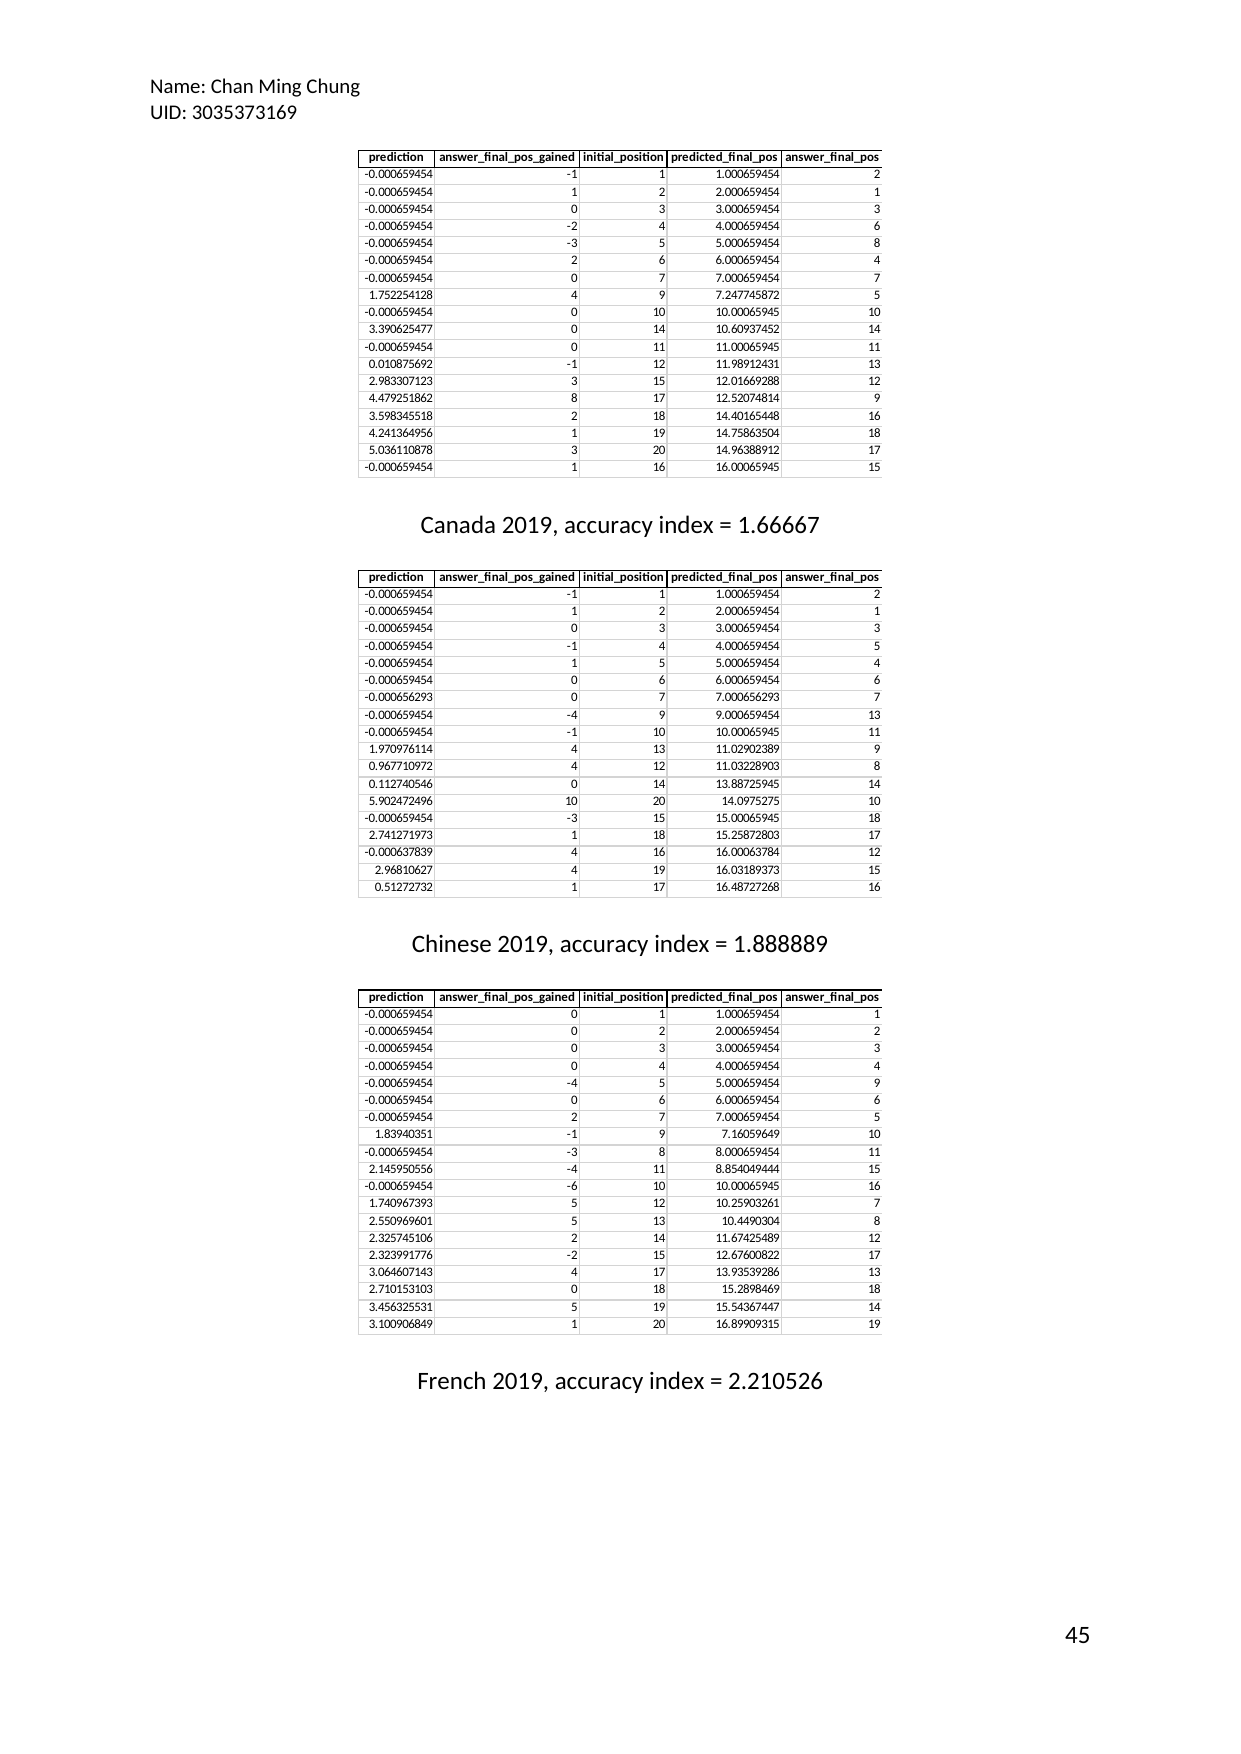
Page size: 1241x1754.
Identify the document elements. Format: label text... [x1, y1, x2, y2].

text French 2019, accuracy index = 2.210526 [150, 1365, 1090, 1396]
text Canada 2019, accuracy index = 1.66667 [150, 509, 1090, 539]
text Chinese 2019, accuracy index = 1.888889 [150, 928, 1090, 959]
